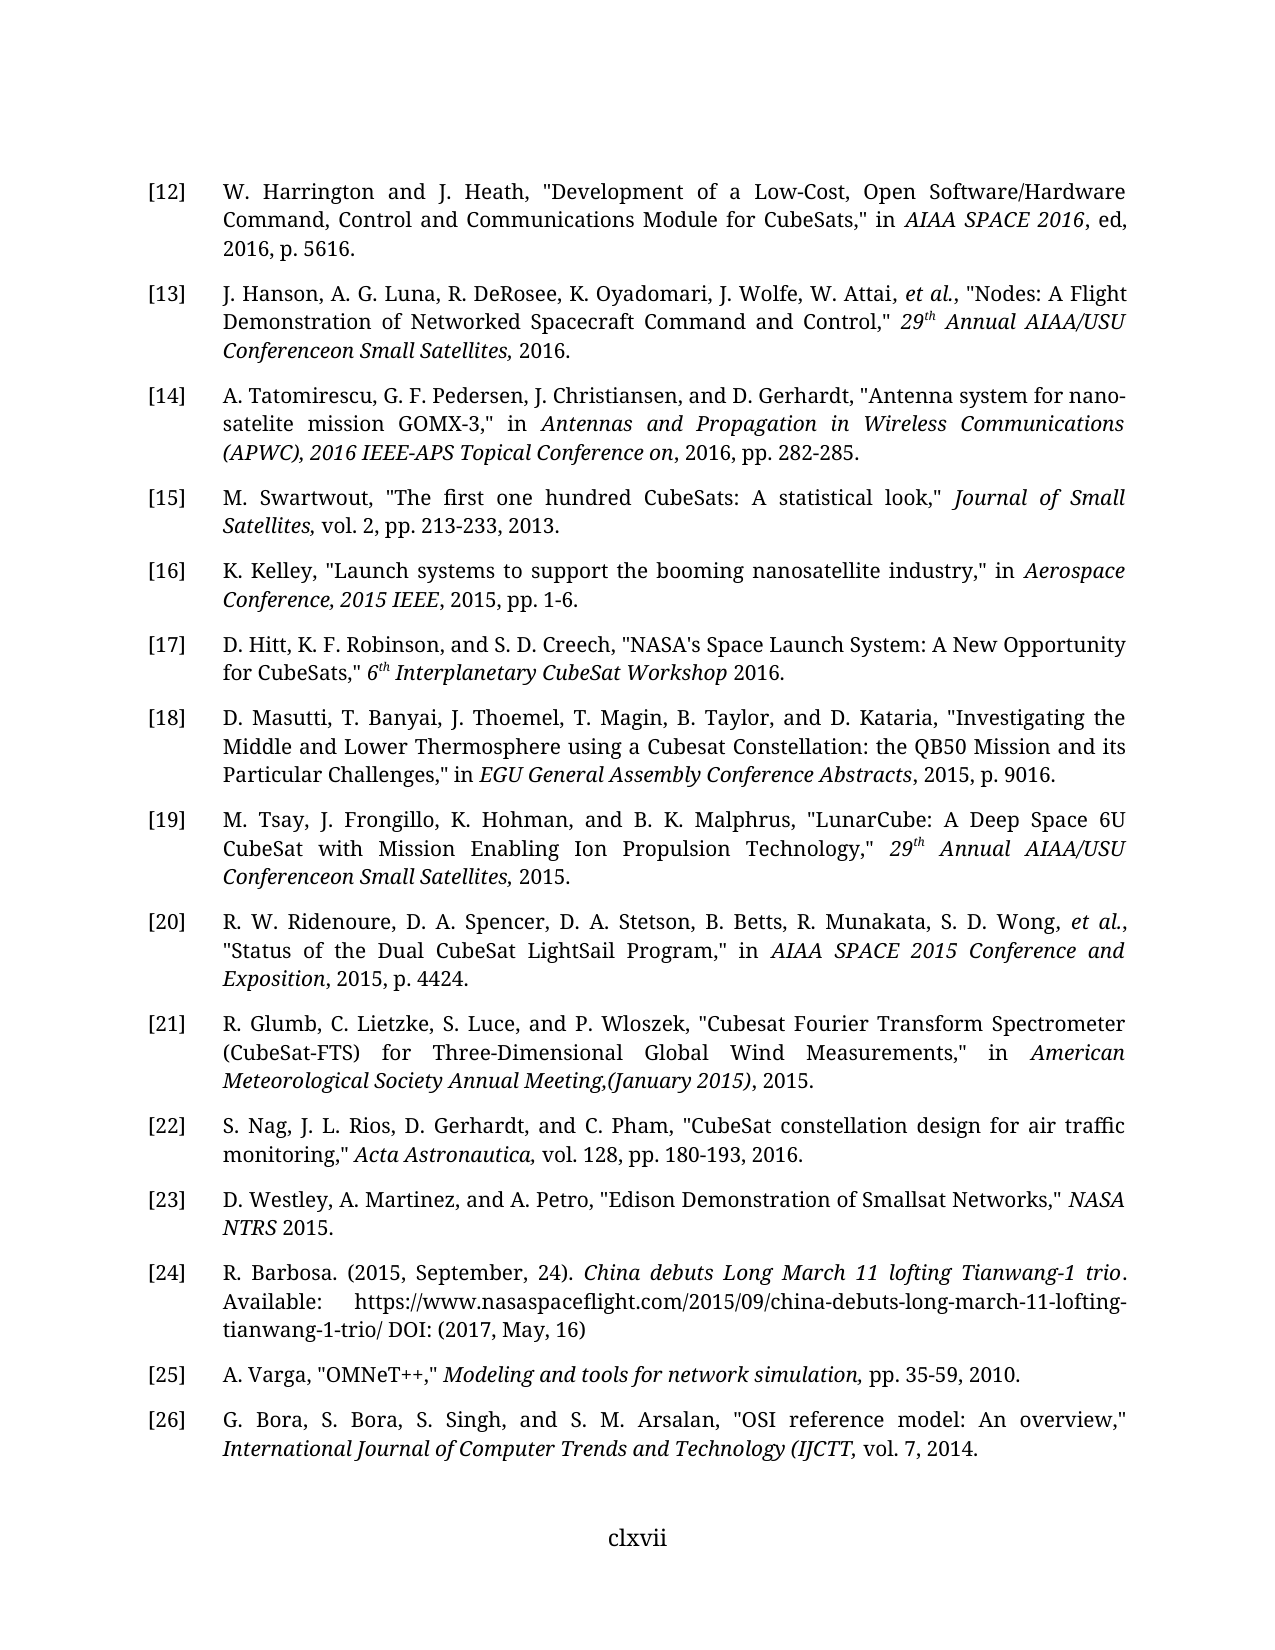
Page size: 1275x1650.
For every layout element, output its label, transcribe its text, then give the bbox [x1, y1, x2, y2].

text [17] D. Hitt, K. F. Robinson, and S. D. Creech, "NASA's Space Launch System: A New Opportunity for CubeSats," 6th Interplanetary CubeSat Workshop 2016. [148, 630, 1127, 687]
text [13] J. Hanson, A. G. Luna, R. DeRosee, K. Oyadomari, J. Wolfe, W. Attai, et al., "Nodes: A Flight Demonstration of Networked Spacecraft Command and Control," 29th Annual AIAA/USU Conferenceon Small Satellites, 2016. [148, 279, 1127, 364]
text [19] M. Tsay, J. Frongillo, K. Hohman, and B. K. Malphrus, "LunarCube: A Deep Space 6U CubeSat with Mission Enabling Ion Propulsion Technology," 29th Annual AIAA/USU Conferenceon Small Satellites, 2015. [148, 806, 1127, 891]
text [14] A. Tatomirescu, G. F. Pedersen, J. Christiansen, and D. Gerhardt, "Antenna system for nano-satelite mission GOMX-3," in Antennas and Propagation in Wireless Communications (APWC), 2016 IEEE-APS Topical Conference on, 2016, pp. 282-285. [148, 381, 1127, 466]
text [25] A. Varga, "OMNeT++," Modeling and tools for network simulation, pp. 35-59, 2010. [148, 1361, 1127, 1389]
text [18] D. Masutti, T. Banyai, J. Thoemel, T. Magin, B. Taylor, and D. Kataria, "Investigating the Middle and Lower Thermosphere using a Cubesat Constellation: the QB50 Mission and its Particular Challenges," in EGU General Assembly Conference Abstracts, 2015, p. 9016. [148, 703, 1127, 789]
text [24] R. Barbosa. (2015, September, 24). China debuts Long March 11 lofting Tianwang-1 trio. Available: https://www.nasaspaceflight.com/2015/09/china-debuts-long-march-11-lofting-tianwang-1-trio/ DOI: (2017, May, 16) [148, 1258, 1127, 1344]
text [20] R. W. Ridenoure, D. A. Spencer, D. A. Stetson, B. Betts, R. Munakata, S. D. Wong, et al., "Status of the Dual CubeSat LightSail Program," in AIAA SPACE 2015 Conference and Exposition, 2015, p. 4424. [148, 907, 1127, 993]
text [12] W. Harrington and J. Heath, "Development of a Low-Cost, Open Software/Hardware Command, Control and Communications Module for CubeSats," in AIAA SPACE 2016, ed, 2016, p. 5616. [148, 177, 1127, 262]
text [15] M. Swartwout, "The first one hundred CubeSats: A statistical look," Journal of Small Satellites, vol. 2, pp. 213-233, 2013. [148, 483, 1127, 540]
text [21] R. Glumb, C. Lietzke, S. Luce, and P. Wloszek, "Cubesat Fourier Transform Spectrometer (CubeSat-FTS) for Three-Dimensional Global Wind Measurements," in American Meteorological Society Annual Meeting,(January 2015), 2015. [148, 1009, 1127, 1095]
text [23] D. Westley, A. Martinez, and A. Petro, "Edison Demonstration of Smallsat Networks," NASA NTRS 2015. [148, 1185, 1127, 1242]
text [16] K. Kelley, "Launch systems to support the booming nanosatellite industry," in Aerospace Conference, 2015 IEEE, 2015, pp. 1-6. [148, 556, 1127, 613]
text [26] G. Bora, S. Bora, S. Singh, and S. M. Arsalan, "OSI reference model: An overview," International Journal of Computer Trends and Technology (IJCTT, vol. 7, 2014. [148, 1406, 1127, 1462]
text [22] S. Nag, J. L. Rios, D. Gerhardt, and C. Pham, "CubeSat constellation design for air traffic monitoring," Acta Astronautica, vol. 128, pp. 180-193, 2016. [148, 1111, 1127, 1168]
